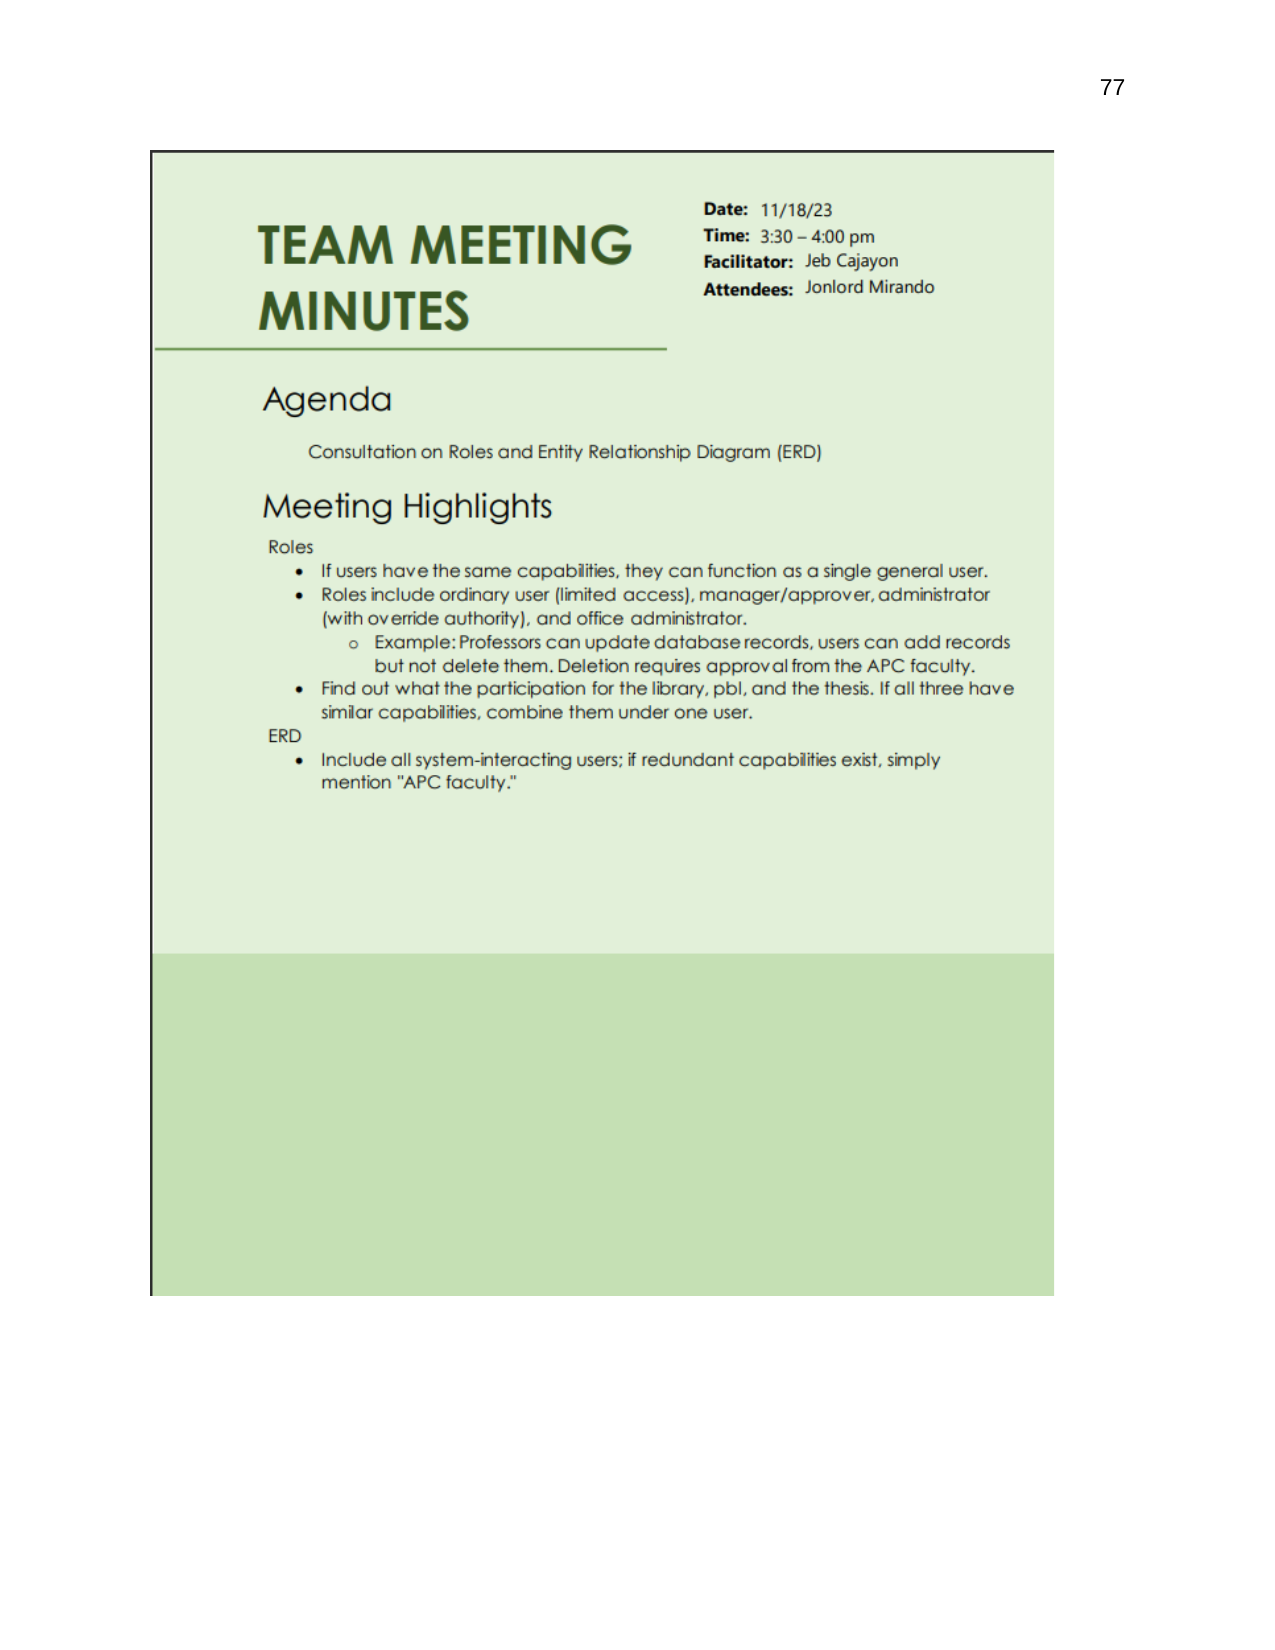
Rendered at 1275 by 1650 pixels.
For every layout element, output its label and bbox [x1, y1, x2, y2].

picture [150, 150, 1055, 1296]
